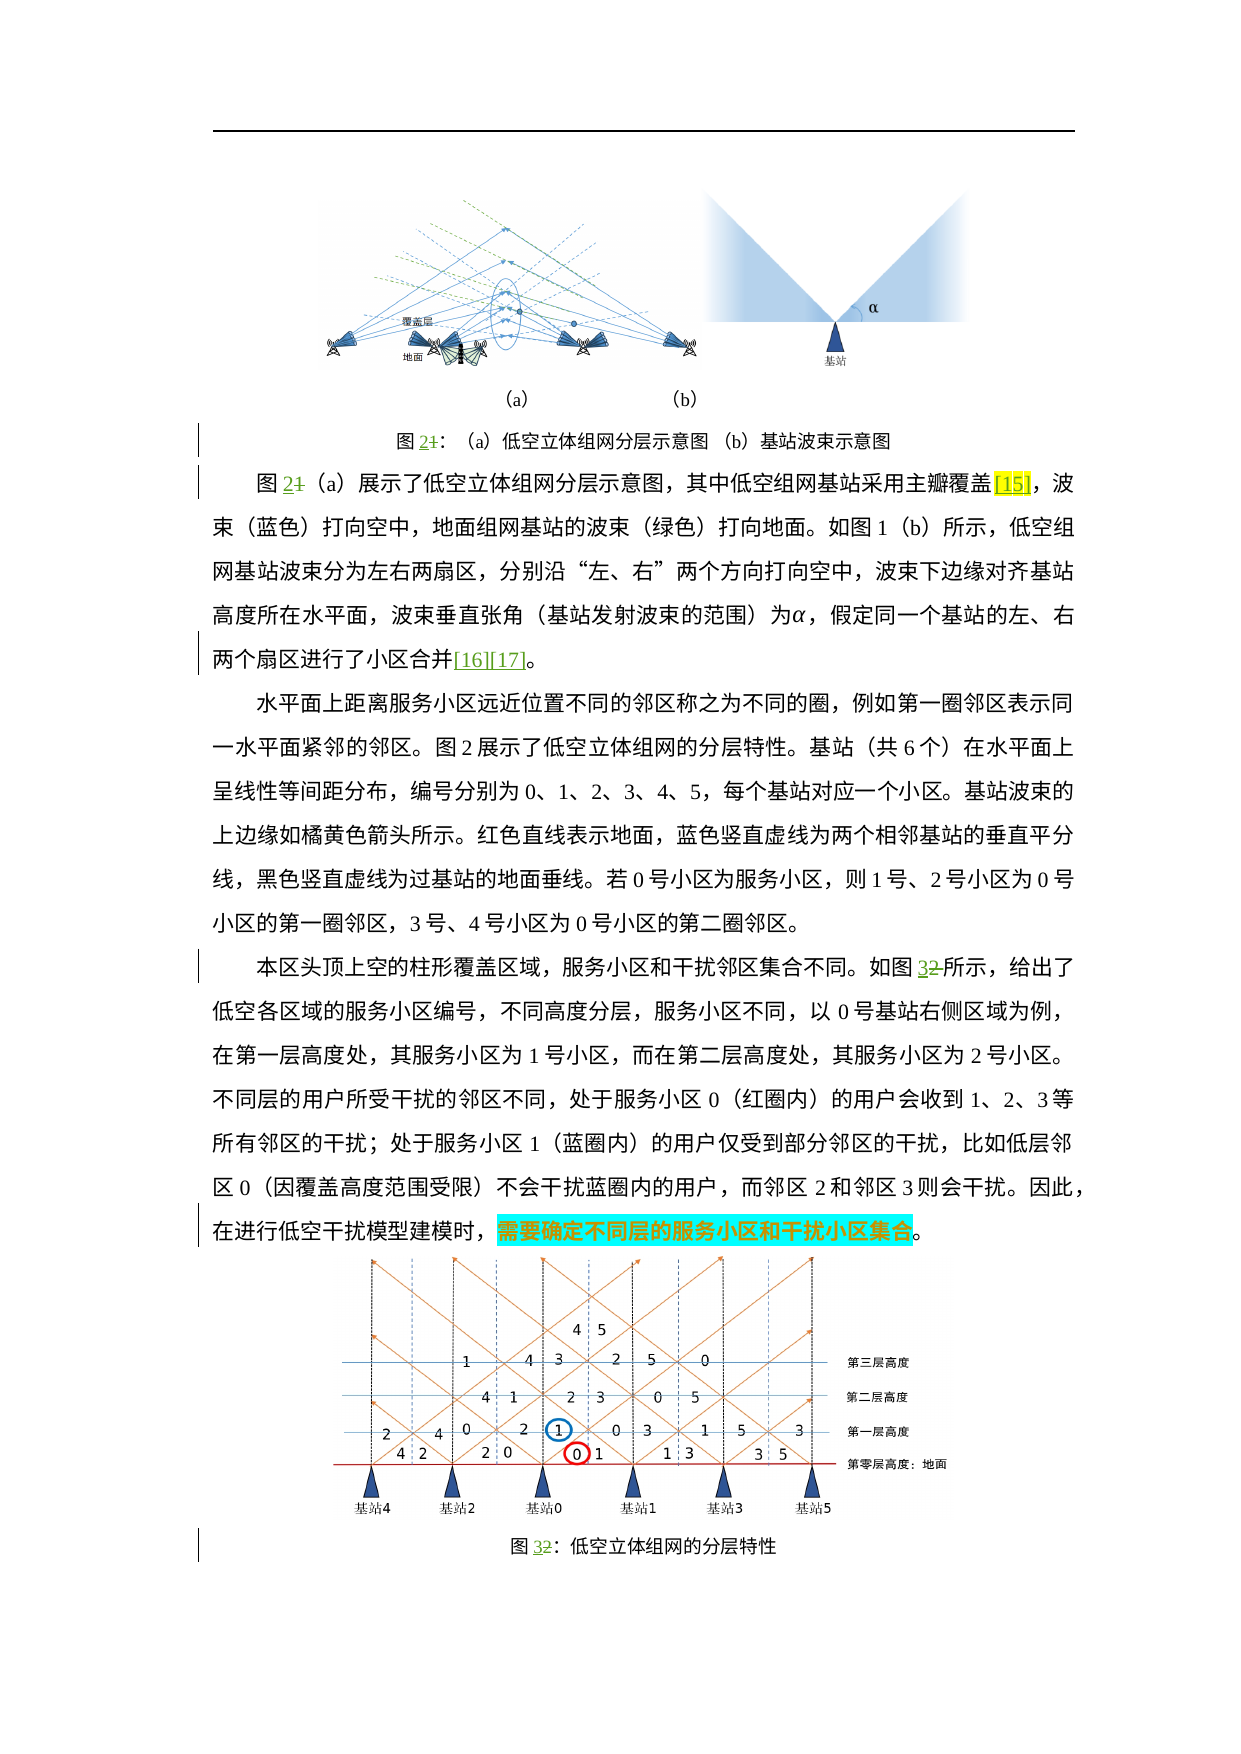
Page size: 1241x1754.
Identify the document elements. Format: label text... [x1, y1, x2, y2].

list （a） （b） [213, 381, 1075, 415]
text 图：低空立体组网的分层特性 [213, 1528, 1075, 1562]
text 图：（a）低空立体组网分层示意图 （b）基站波束示意图 [213, 423, 1075, 457]
picture [317, 188, 970, 370]
text 水平面上距离服务小区远近位置不同的邻区称之为不同的圈，例如第一圈邻区表示同一水平面紧邻的邻区。图2展示了低空立体组网的分层特性。基站（共6个）在水平面上呈线性等间距分布，编号分别为0、1、2、3、4、5，每个基站对应一个小区。基站波束的上边缘如橘黄色箭头所示。红色直线表示地面，蓝色竖直虚线为两个相邻基站的垂直平分线，黑色竖直虚线为过基站的地面垂线。若0号小区为服务小区，则1号、2号小区为0号小区的第一圈邻区，3号、4号小区为0号小区的第二圈邻区。 [213, 685, 1075, 939]
picture [333, 1256, 955, 1520]
text 图（a）展示了低空立体组网分层示意图，其中低空组网基站采用主瓣覆盖，波束（蓝色）打向空中，地面组网基站的波束（绿色）打向地面。如图1（b）所示，低空组网基站波束分为左右两扇区，分别沿“左、右”两个方向打向空中，波束下边缘对齐基站高度所在水平面，波束垂直张角（基站发射波束的范围）为，假定同一个基站的左、右两个扇区进行了小区合并。 [213, 465, 1075, 675]
text 本区头顶上空的柱形覆盖区域，服务小区和干扰邻区集合不同。如图所示，给出了低空各区域的服务小区编号，不同高度分层，服务小区不同，以0号基站右侧区域为例，在第一层高度处，其服务小区为1号小区，而在第二层高度处，其服务小区为2号小区。不同层的用户所受干扰的邻区不同，处于服务小区0（红圈内）的用户会收到1、2、3等所有邻区的干扰；处于服务小区1（蓝圈内）的用户仅受到部分邻区的干扰，比如低层邻区0（因覆盖高度范围受限）不会干扰蓝圈内的用户，而邻区2和邻区3则会干扰。因此，在进行低空干扰模型建模时，需要确定不同层的服务小区和干扰小区集合。 [213, 948, 1075, 1247]
